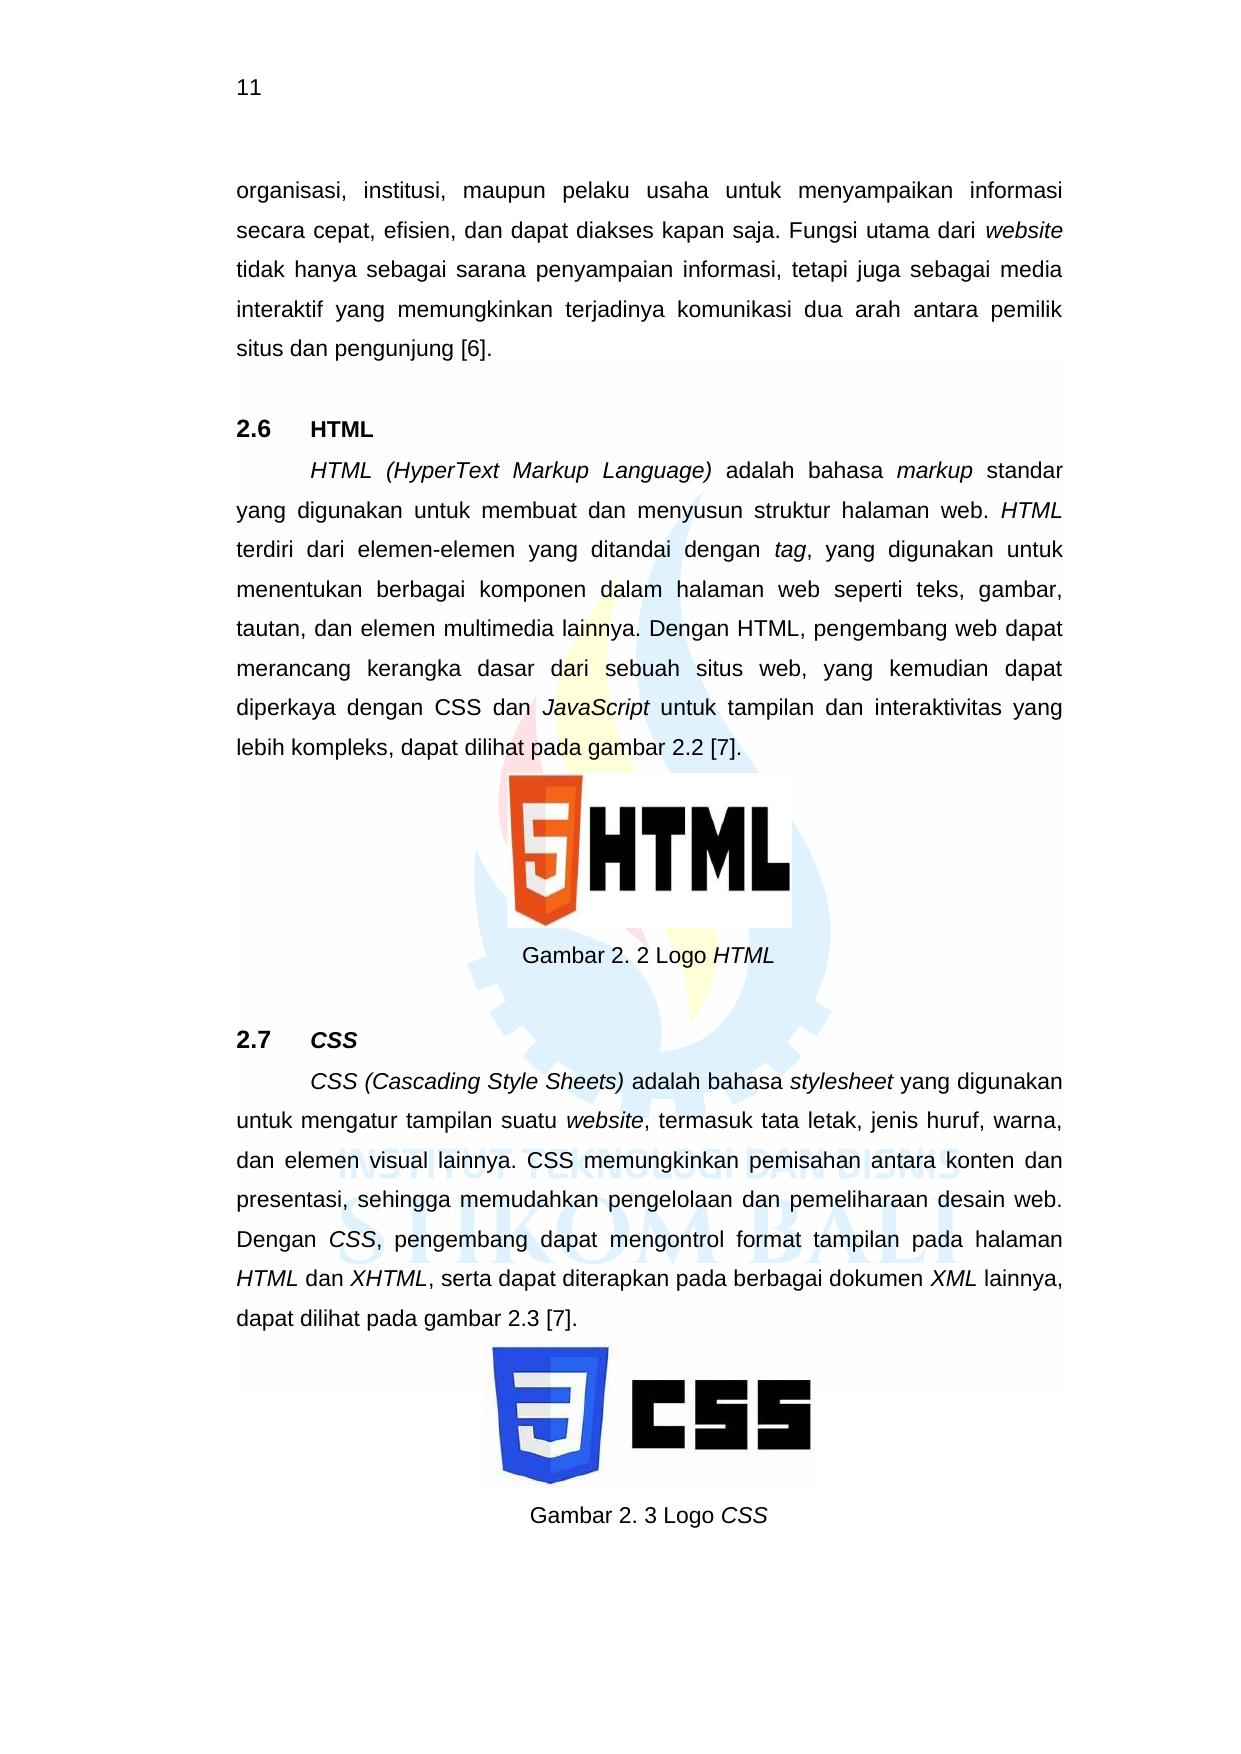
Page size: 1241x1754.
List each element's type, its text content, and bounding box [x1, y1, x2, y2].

list CSS [236, 1024, 1063, 1053]
picture [484, 1344, 815, 1488]
text CSS (Cascading Style Sheets) adalah bahasa stylesheet yang digunakan untuk mengatur tampilan suatu website, termasuk tata letak, jenis huruf, warna, dan elemen visual lainnya. CSS memungkinkan pemisahan antara konten dan presentasi, sehingga memudahkan pengelolaan dan pemeliharaan desain web. Dengan CSS, pengembang dapat mengontrol format tampilan pada halaman HTML dan XHTML, serta dapat diterapkan pada berbagai dokumen XML lainnya, dapat dilihat pada gambar 2.3 . [236, 1068, 1063, 1331]
text Gambar 2. 3 Logo CSS [236, 1502, 1063, 1529]
text HTML (HyperText Markup Language) adalah bahasa markup standar yang digunakan untuk membuat dan menyusun struktur halaman web. HTML terdiri dari elemen-elemen yang ditandai dengan tag, yang digunakan untuk menentukan berbagai komponen dalam halaman web seperti teks, gambar, tautan, dan elemen multimedia lainnya. Dengan HTML, pengembang web dapat merancang kerangka dasar dari sebuah situs web, yang kemudian dapat diperkaya dengan CSS dan JavaScript untuk tampilan dan interaktivitas yang lebih kompleks, dapat dilihat pada gambar 2.2 . [236, 457, 1063, 760]
text Gambar 2. 2 Logo HTML [236, 942, 1063, 968]
picture [507, 773, 792, 928]
list HTML [236, 414, 1063, 443]
